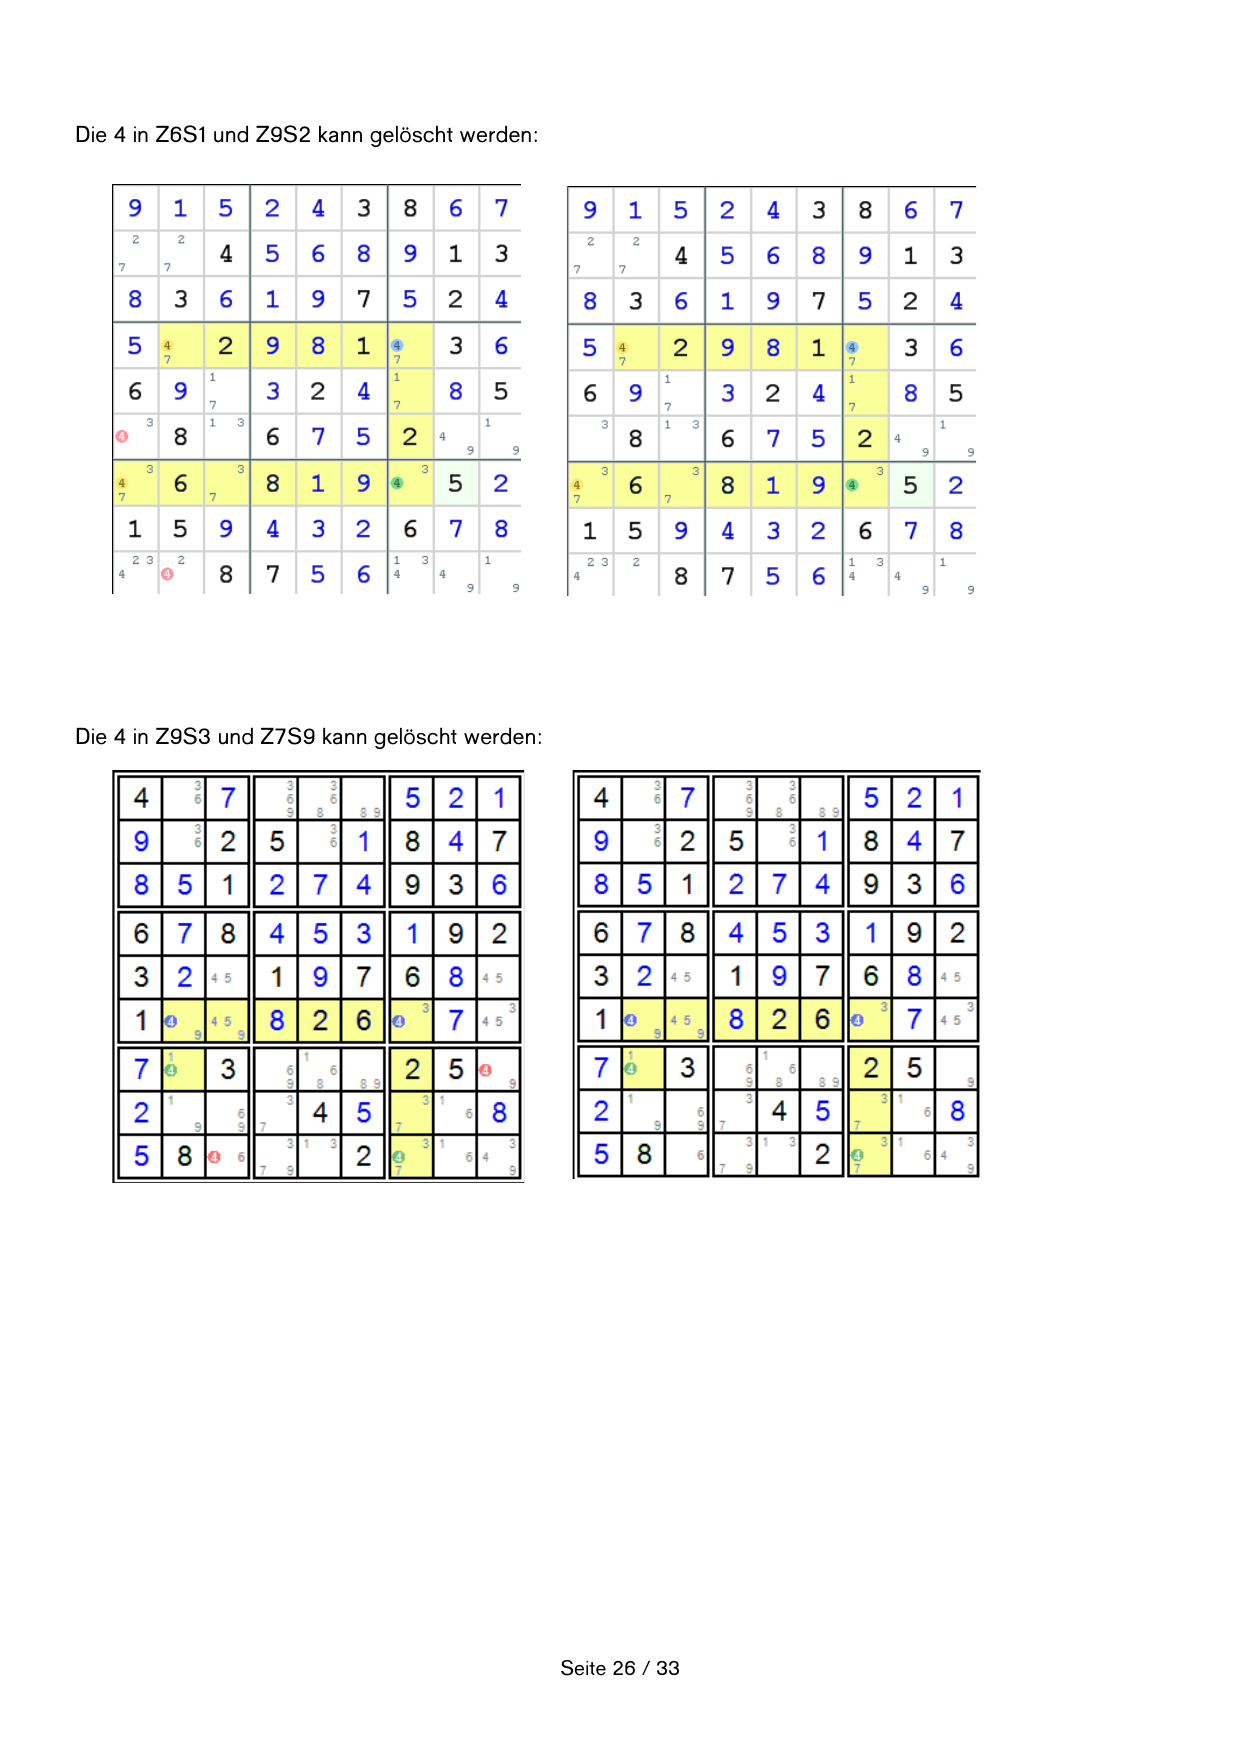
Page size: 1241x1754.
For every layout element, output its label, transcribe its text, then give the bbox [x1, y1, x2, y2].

picture [112, 184, 521, 594]
picture [567, 186, 977, 596]
picture [112, 770, 525, 1183]
text Die 4 in Z6S1 und Z9S2 kann gelöscht werden: [75, 121, 1165, 149]
picture [572, 770, 981, 1179]
text Die 4 in Z9S3 und Z7S9 kann gelöscht werden: [75, 722, 1165, 750]
